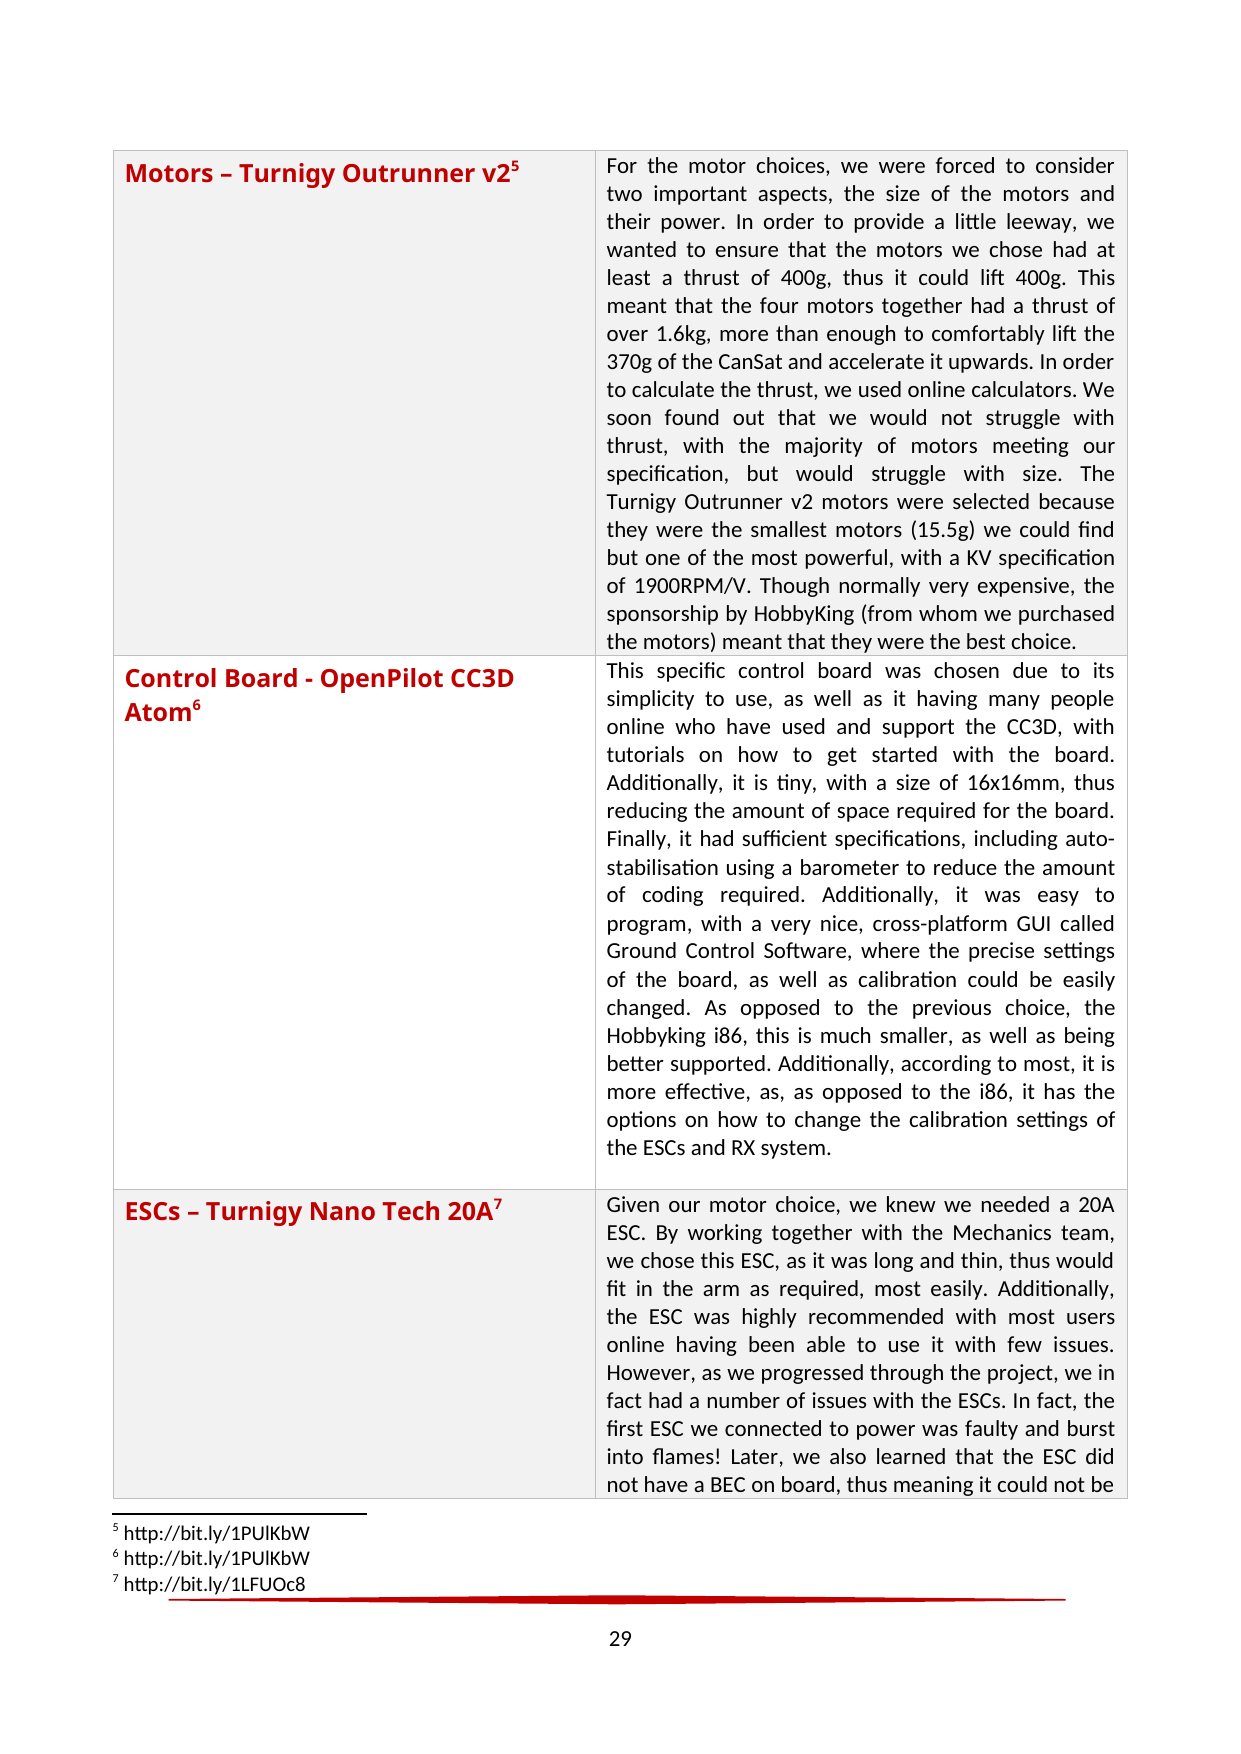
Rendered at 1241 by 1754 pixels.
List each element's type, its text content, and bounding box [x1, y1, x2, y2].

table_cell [596, 1190, 1127, 1498]
table_cell Control Board - OpenPilot CC3D Atom [114, 656, 595, 1189]
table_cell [114, 1190, 595, 1498]
table_cell Motors – Turnigy Outrunner v2 [114, 151, 595, 655]
table_cell This specific control board was chosen due to its simplicity to use, as well as it having many people online who have used and support the CC3D, with tutorials on how to get started with the board. Additionally, it is tiny, with a size of 16x16mm, thus reducing the amount of space required for the board. Finally, it had sufficient specifications, including auto-stabilisation using a barometer to reduce the amount of coding required. Additionally, it was easy to program, with a very nice, cross-platform GUI called Ground Control Software, where the precise settings of the board, as well as calibration could be easily changed. As opposed to the previous choice, the Hobbyking i86, this is much smaller, as well as being better supported. Additionally, according to most, it is more effective, as, as opposed to the i86, it has the options on how to change the calibration settings of the ESCs and RX system. [596, 656, 1127, 1189]
table_cell For the motor choices, we were forced to consider two important aspects, the size of the motors and their power. In order to provide a little leeway, we wanted to ensure that the motors we chose had at least a thrust of 400g, thus it could lift 400g. This meant that the four motors together had a thrust of over 1.6kg, more than enough to comfortably lift the 370g of the CanSat and accelerate it upwards. In order to calculate the thrust, we used online calculators. We soon found out that we would not struggle with thrust, with the majority of motors meeting our specification, but would struggle with size. The Turnigy Outrunner v2 motors were selected because they were the smallest motors (15.5g) we could find but one of the most powerful, with a KV specification of 1900RPM/V. Though normally very expensive, the sponsorship by HobbyKing (from whom we purchased the motors) meant that they were the best choice. [596, 151, 1127, 655]
